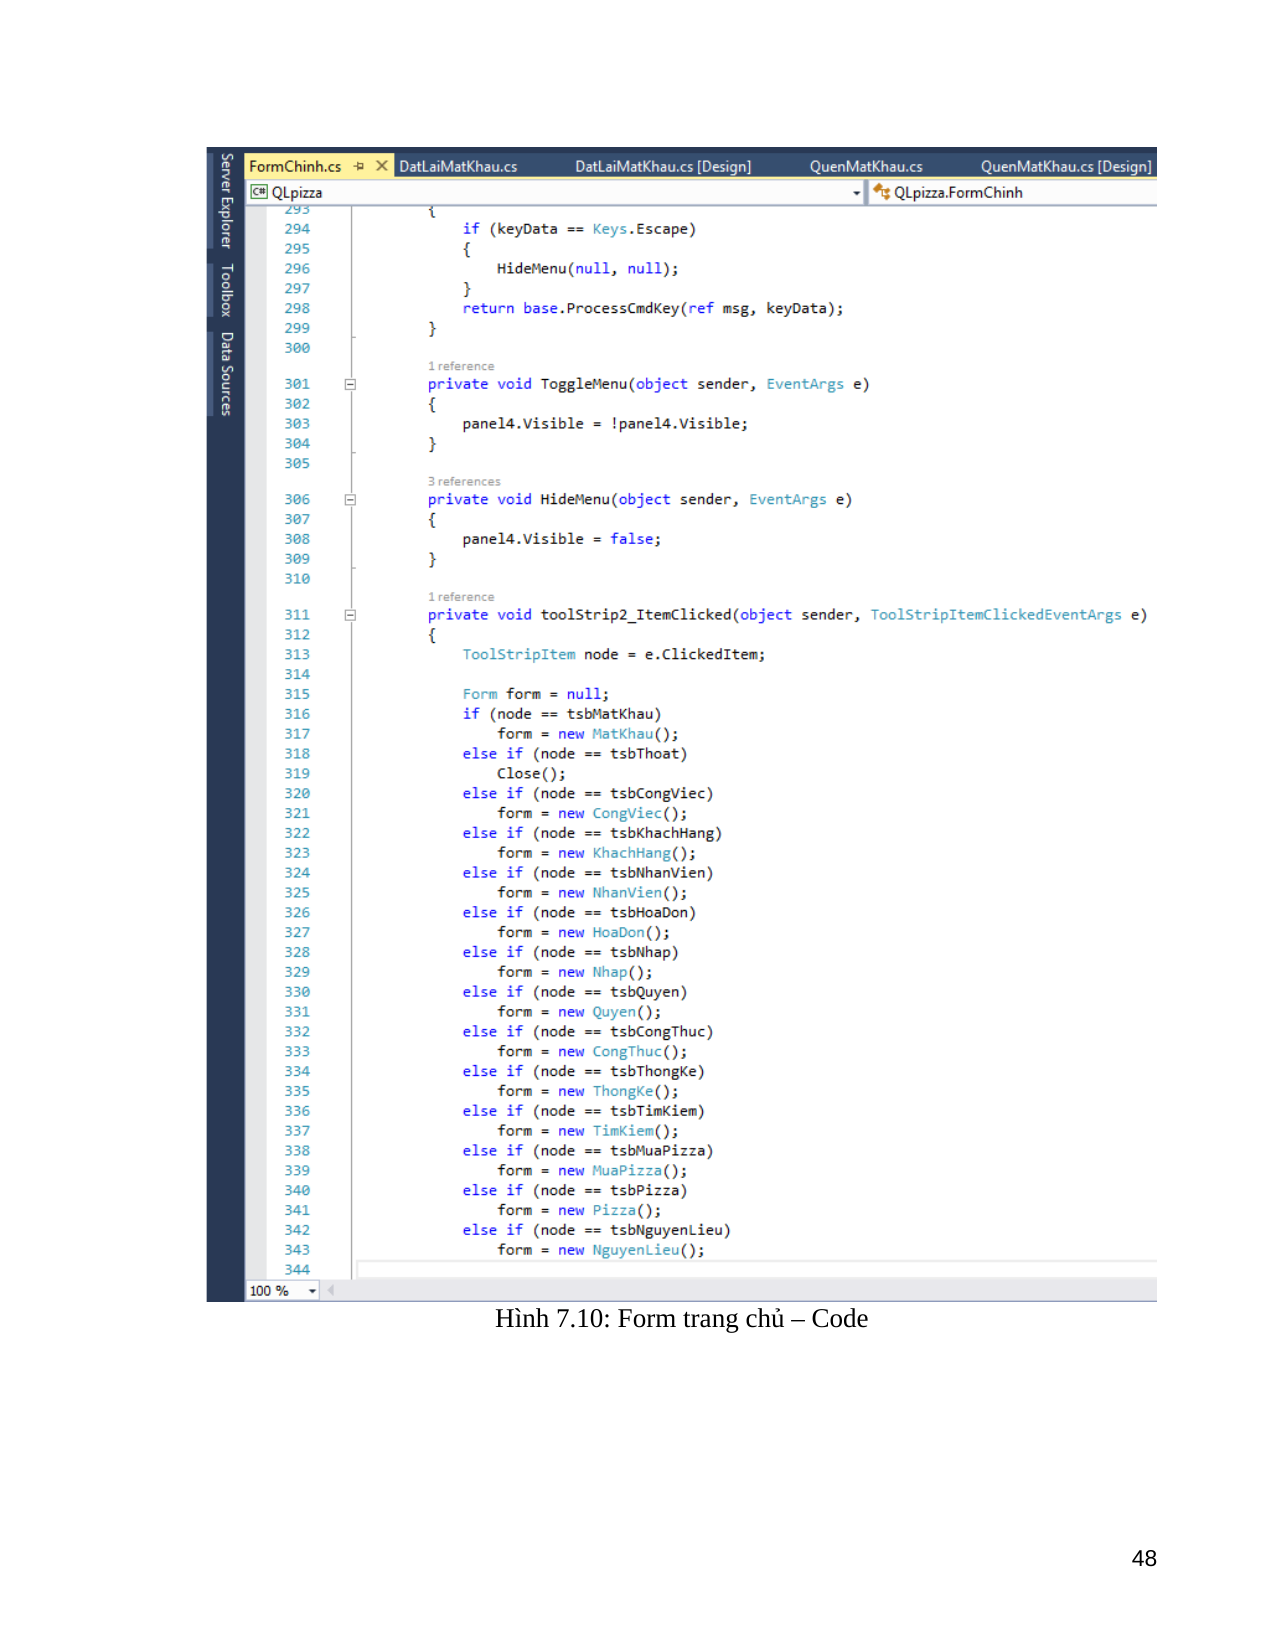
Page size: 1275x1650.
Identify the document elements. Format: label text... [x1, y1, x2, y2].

picture [206, 147, 1157, 1302]
text Hình 7.10: Form trang chủ – Code [207, 1302, 1157, 1333]
